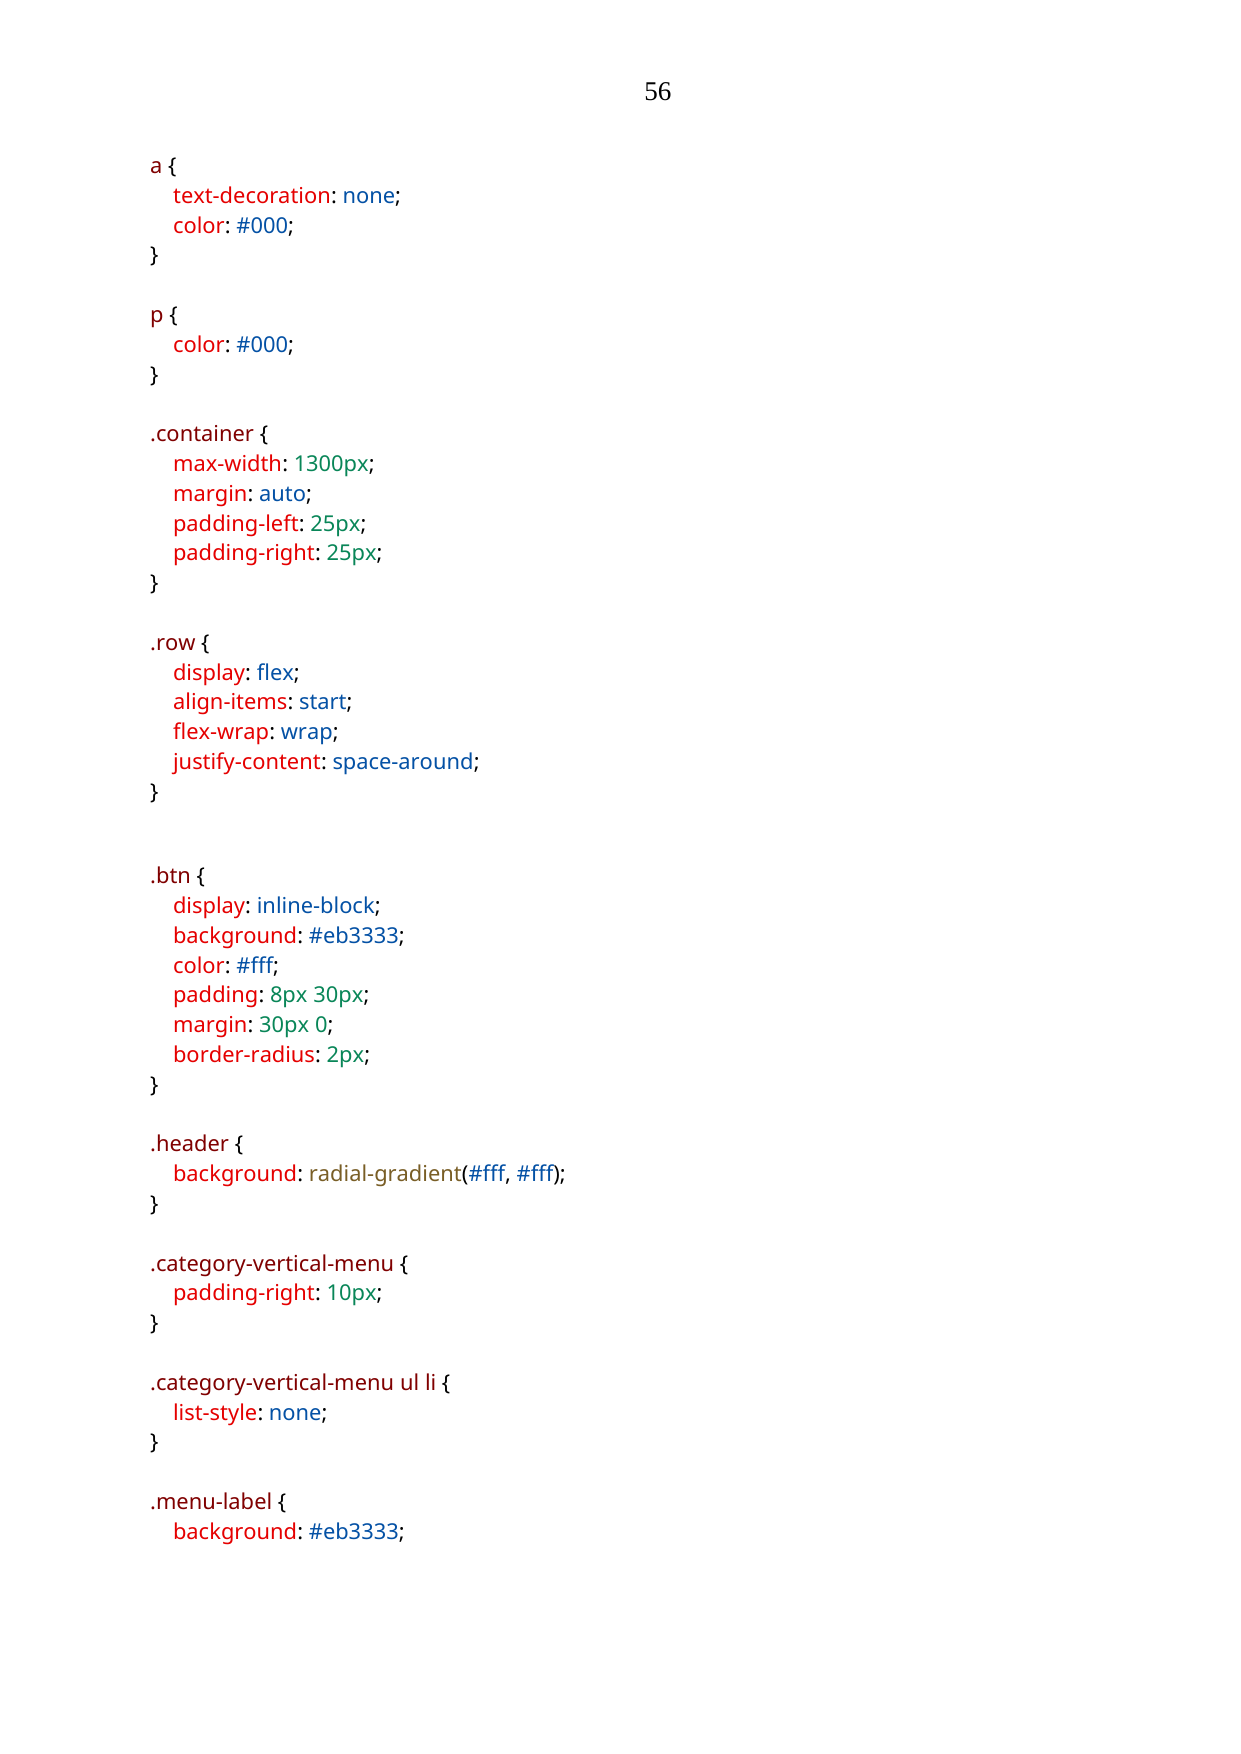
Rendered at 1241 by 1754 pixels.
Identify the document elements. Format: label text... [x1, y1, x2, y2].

text .category-vertical-menu { [150, 1247, 1090, 1277]
text p { [150, 299, 1090, 329]
text list-style: none; [150, 1396, 1090, 1426]
text color: #fff; [150, 949, 1090, 979]
text .header { [150, 1128, 1090, 1158]
text max-width: 1300px; [150, 448, 1090, 478]
text } [150, 1426, 1090, 1456]
text .container { [150, 418, 1090, 448]
text background: #eb3333; [150, 1516, 1090, 1545]
text padding-left: 25px; [150, 507, 1090, 537]
text .menu-label { [150, 1486, 1090, 1516]
text justify-content: space-around; [150, 746, 1090, 776]
text } [150, 358, 1090, 388]
text color: #000; [150, 329, 1090, 358]
text } [150, 1307, 1090, 1337]
text } [150, 239, 1090, 269]
text a { [150, 150, 1090, 180]
text margin: auto; [150, 478, 1090, 507]
text } [150, 1188, 1090, 1218]
text } [150, 776, 1090, 805]
text border-radius: 2px; [150, 1039, 1090, 1069]
text .category-vertical-menu ul li { [150, 1367, 1090, 1396]
text display: flex; [150, 656, 1090, 686]
text .row { [150, 627, 1090, 656]
text display: inline-block; [150, 890, 1090, 920]
text align-items: start; [150, 686, 1090, 716]
text padding-right: 10px; [150, 1277, 1090, 1307]
text padding-right: 25px; [150, 537, 1090, 567]
text text-decoration: none; [150, 180, 1090, 209]
text } [150, 1069, 1090, 1098]
text color: #000; [150, 209, 1090, 239]
text margin: 30px 0; [150, 1009, 1090, 1039]
text flex-wrap: wrap; [150, 716, 1090, 746]
text background: radial-gradient(#fff, #fff); [150, 1158, 1090, 1188]
text .btn { [150, 860, 1090, 890]
text padding: 8px 30px; [150, 979, 1090, 1009]
text } [150, 567, 1090, 597]
text background: #eb3333; [150, 920, 1090, 949]
